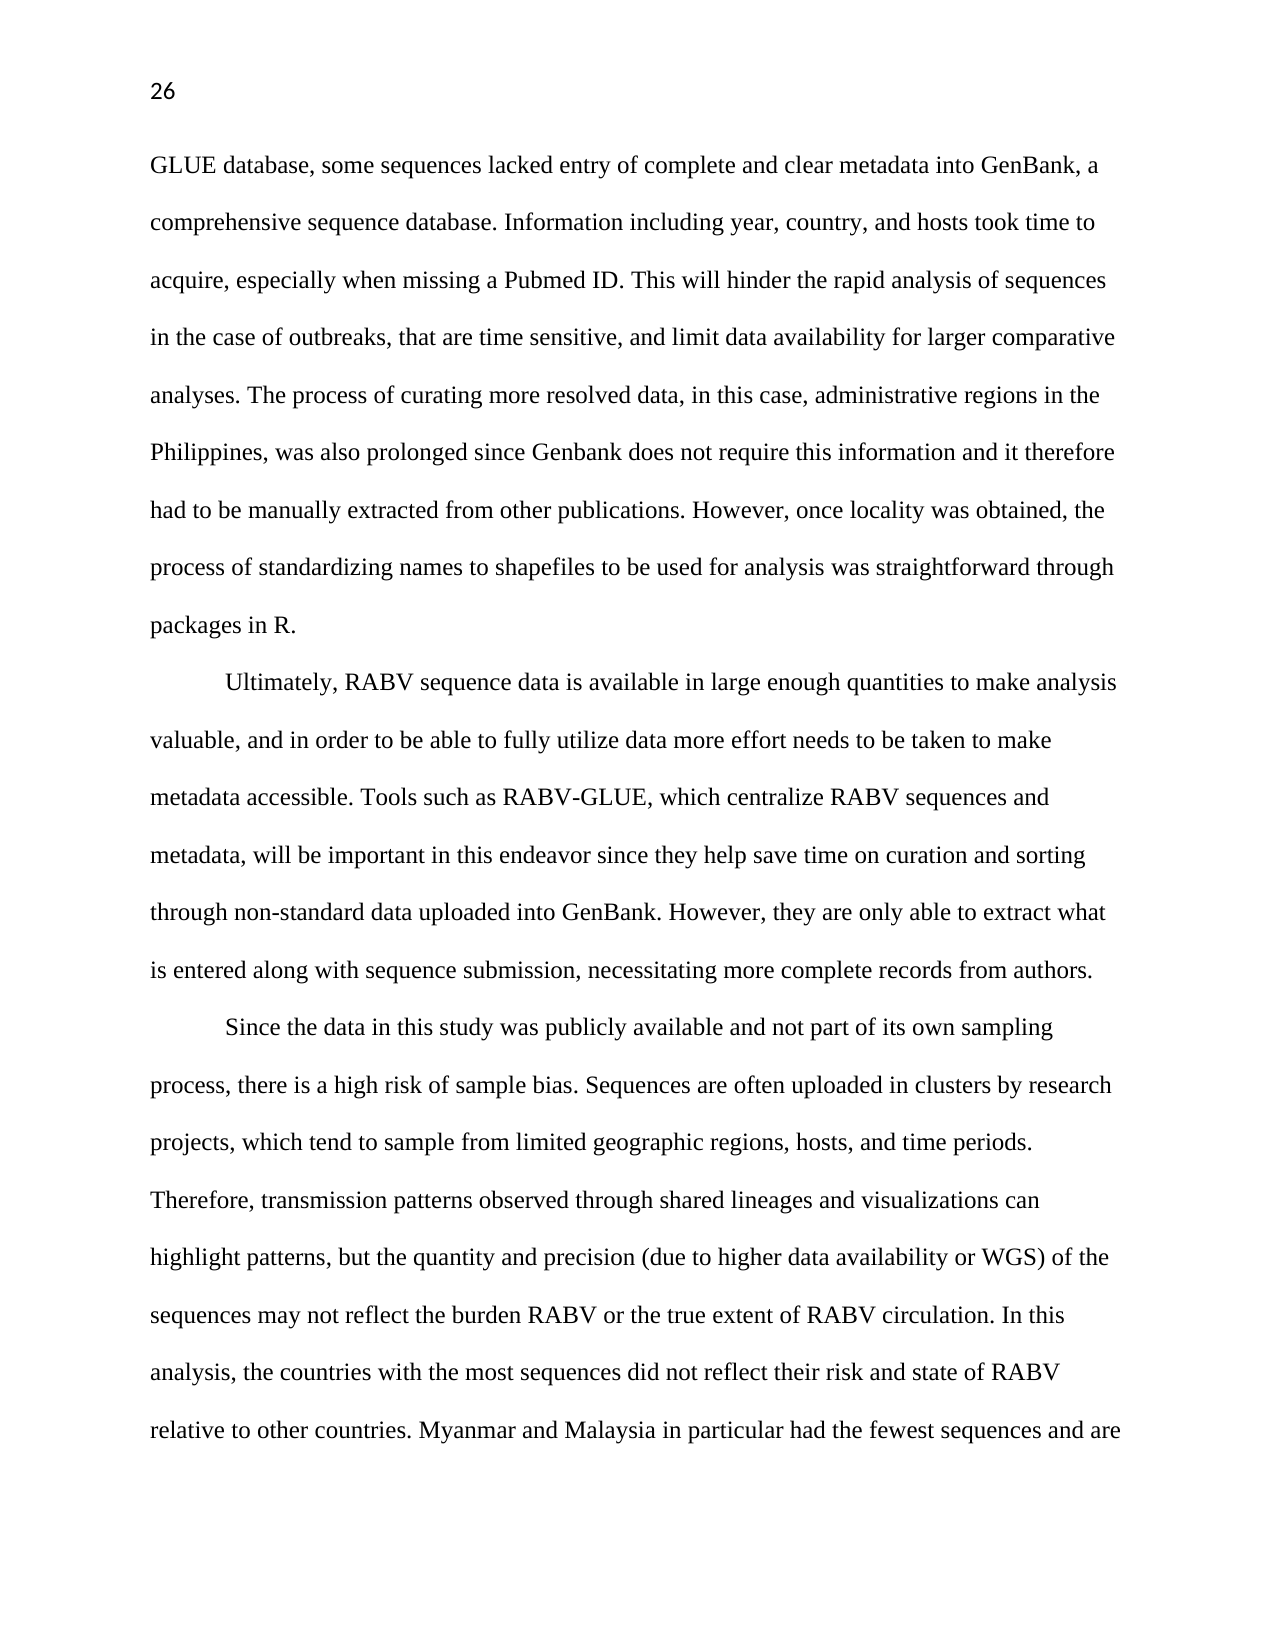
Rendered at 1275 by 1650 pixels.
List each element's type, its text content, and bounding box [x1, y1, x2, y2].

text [150, 1012, 1125, 1444]
text Ultimately, RABV sequence data is available in large enough quantities to make analysis valuable, and in order to be able to fully utilize data more effort needs to be taken to make metadata accessible. Tools such as RABV-GLUE, which centralize RABV sequences and metadata, will be important in this endeavor since they help save time on curation and sorting through non-standard data uploaded into GenBank. However, they are only able to extract what is entered along with sequence submission, necessitating more complete records from authors. [150, 667, 1125, 984]
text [150, 150, 1125, 639]
